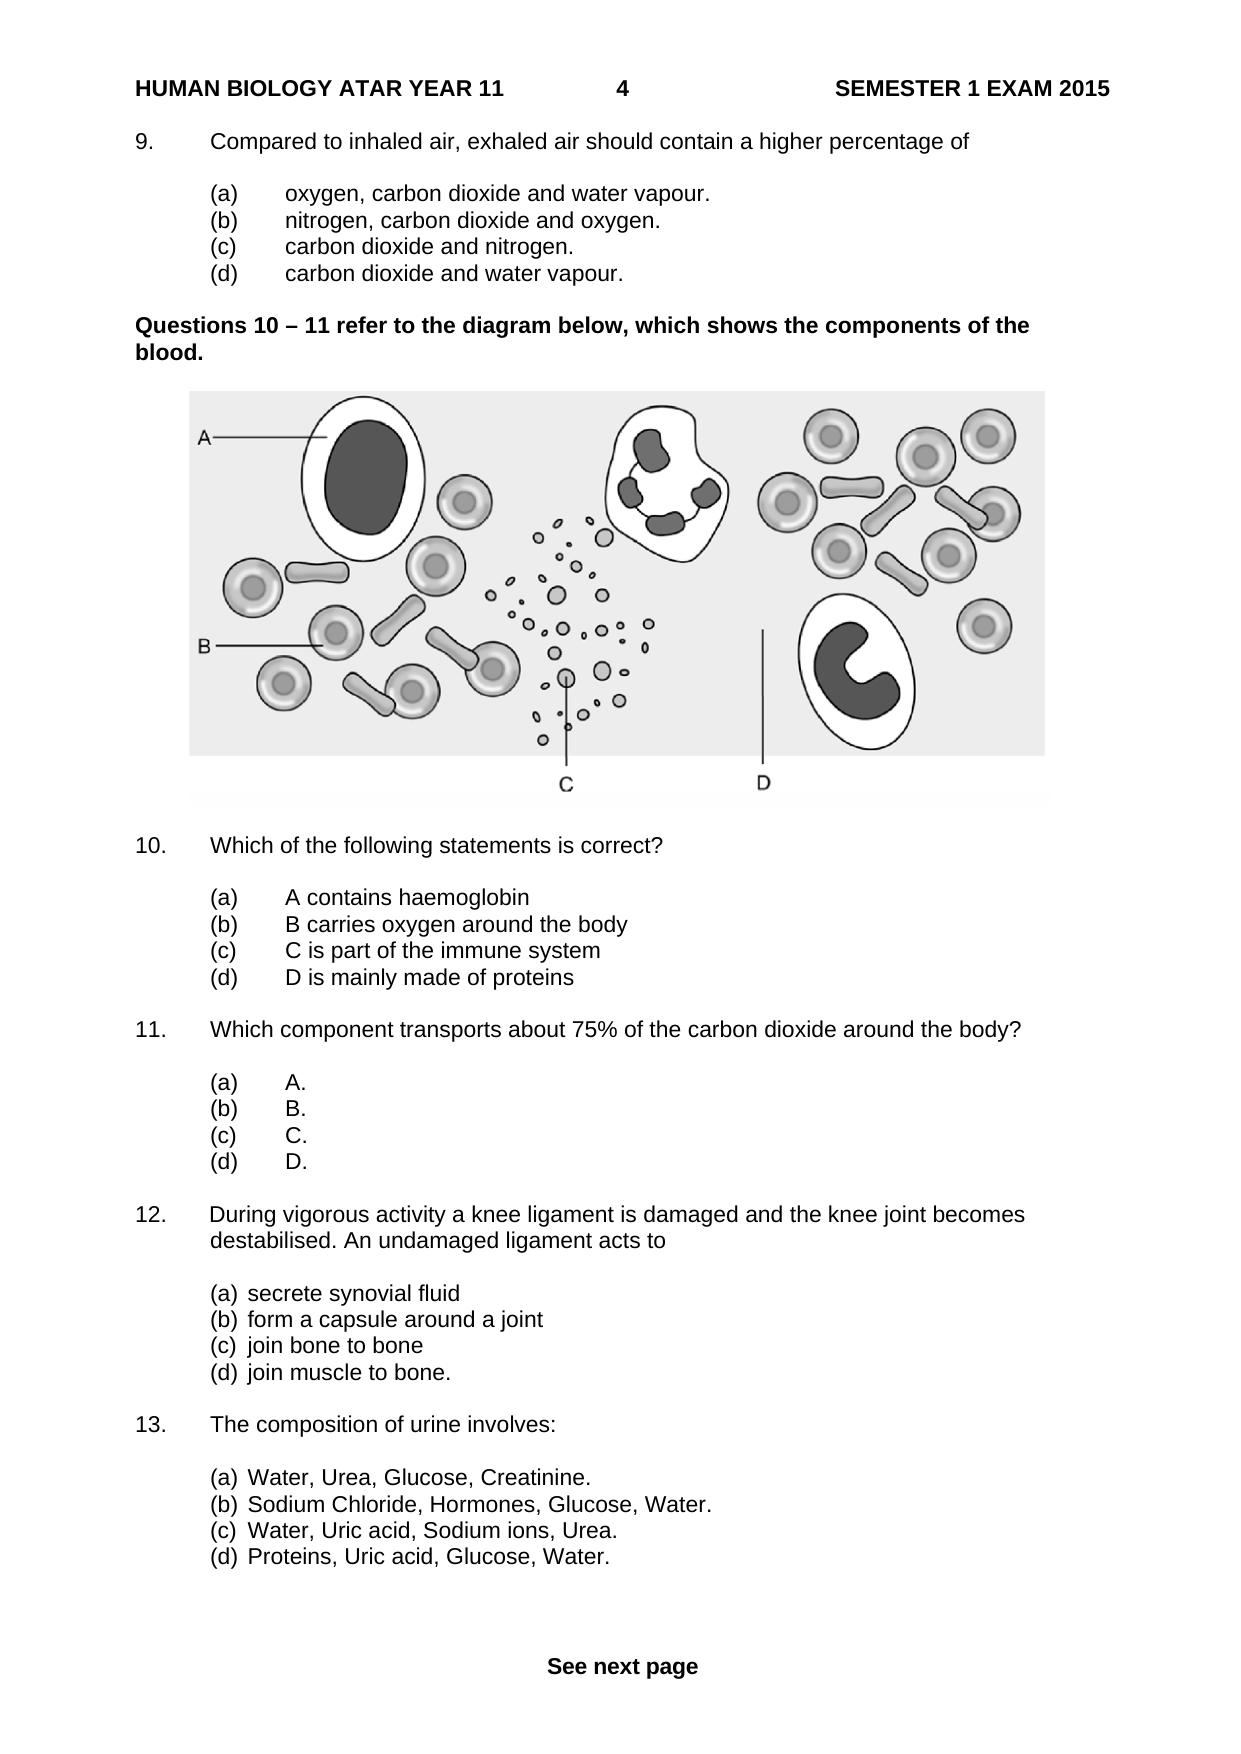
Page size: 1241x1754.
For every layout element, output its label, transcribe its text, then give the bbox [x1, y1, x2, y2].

text (a) A contains haemoglobin [210, 884, 1105, 911]
text (c) C is part of the immune system [210, 937, 1105, 963]
list Water, Urea, Glucose, Creatinine. [210, 1464, 1105, 1491]
list Compared to inhaled air, exhaled air should contain a higher percentage of [135, 128, 1105, 154]
text (d) D. [210, 1148, 1105, 1174]
list Questions 10 – 11 refer to the diagram below, which shows the components of the blood. [135, 312, 1105, 365]
text (a) oxygen, carbon dioxide and water vapour. [210, 180, 1105, 207]
list secrete synovial fluid [210, 1280, 1105, 1306]
text (d) carbon dioxide and water vapour. [210, 259, 1105, 286]
text (b) B. [210, 1095, 1105, 1122]
text (c) C. [210, 1122, 1105, 1148]
list join bone to bone [210, 1332, 1105, 1359]
text (b) B carries oxygen around the body [210, 911, 1105, 937]
text (d) D is mainly made of proteins [210, 963, 1105, 990]
list form a capsule around a joint [210, 1306, 1105, 1332]
list Sodium Chloride, Hormones, Glucose, Water. [210, 1491, 1105, 1517]
text (b) nitrogen, carbon dioxide and oxygen. [210, 207, 1105, 233]
list Water, Uric acid, Sodium ions, Urea. [210, 1517, 1105, 1543]
list Which of the following statements is correct? [135, 832, 1105, 858]
list join muscle to bone. [210, 1359, 1105, 1385]
text (c) carbon dioxide and nitrogen. [210, 233, 1105, 259]
list Proteins, Uric acid, Glucose, Water. [210, 1543, 1105, 1596]
list Which component transports about 75% of the carbon dioxide around the body? [135, 1016, 1105, 1042]
list During vigorous activity a knee ligament is damaged and the knee joint becomes destabilised. An undamaged ligament acts to [135, 1201, 1105, 1253]
list The composition of urine involves: [135, 1411, 1105, 1438]
text (a) A. [210, 1069, 1105, 1095]
